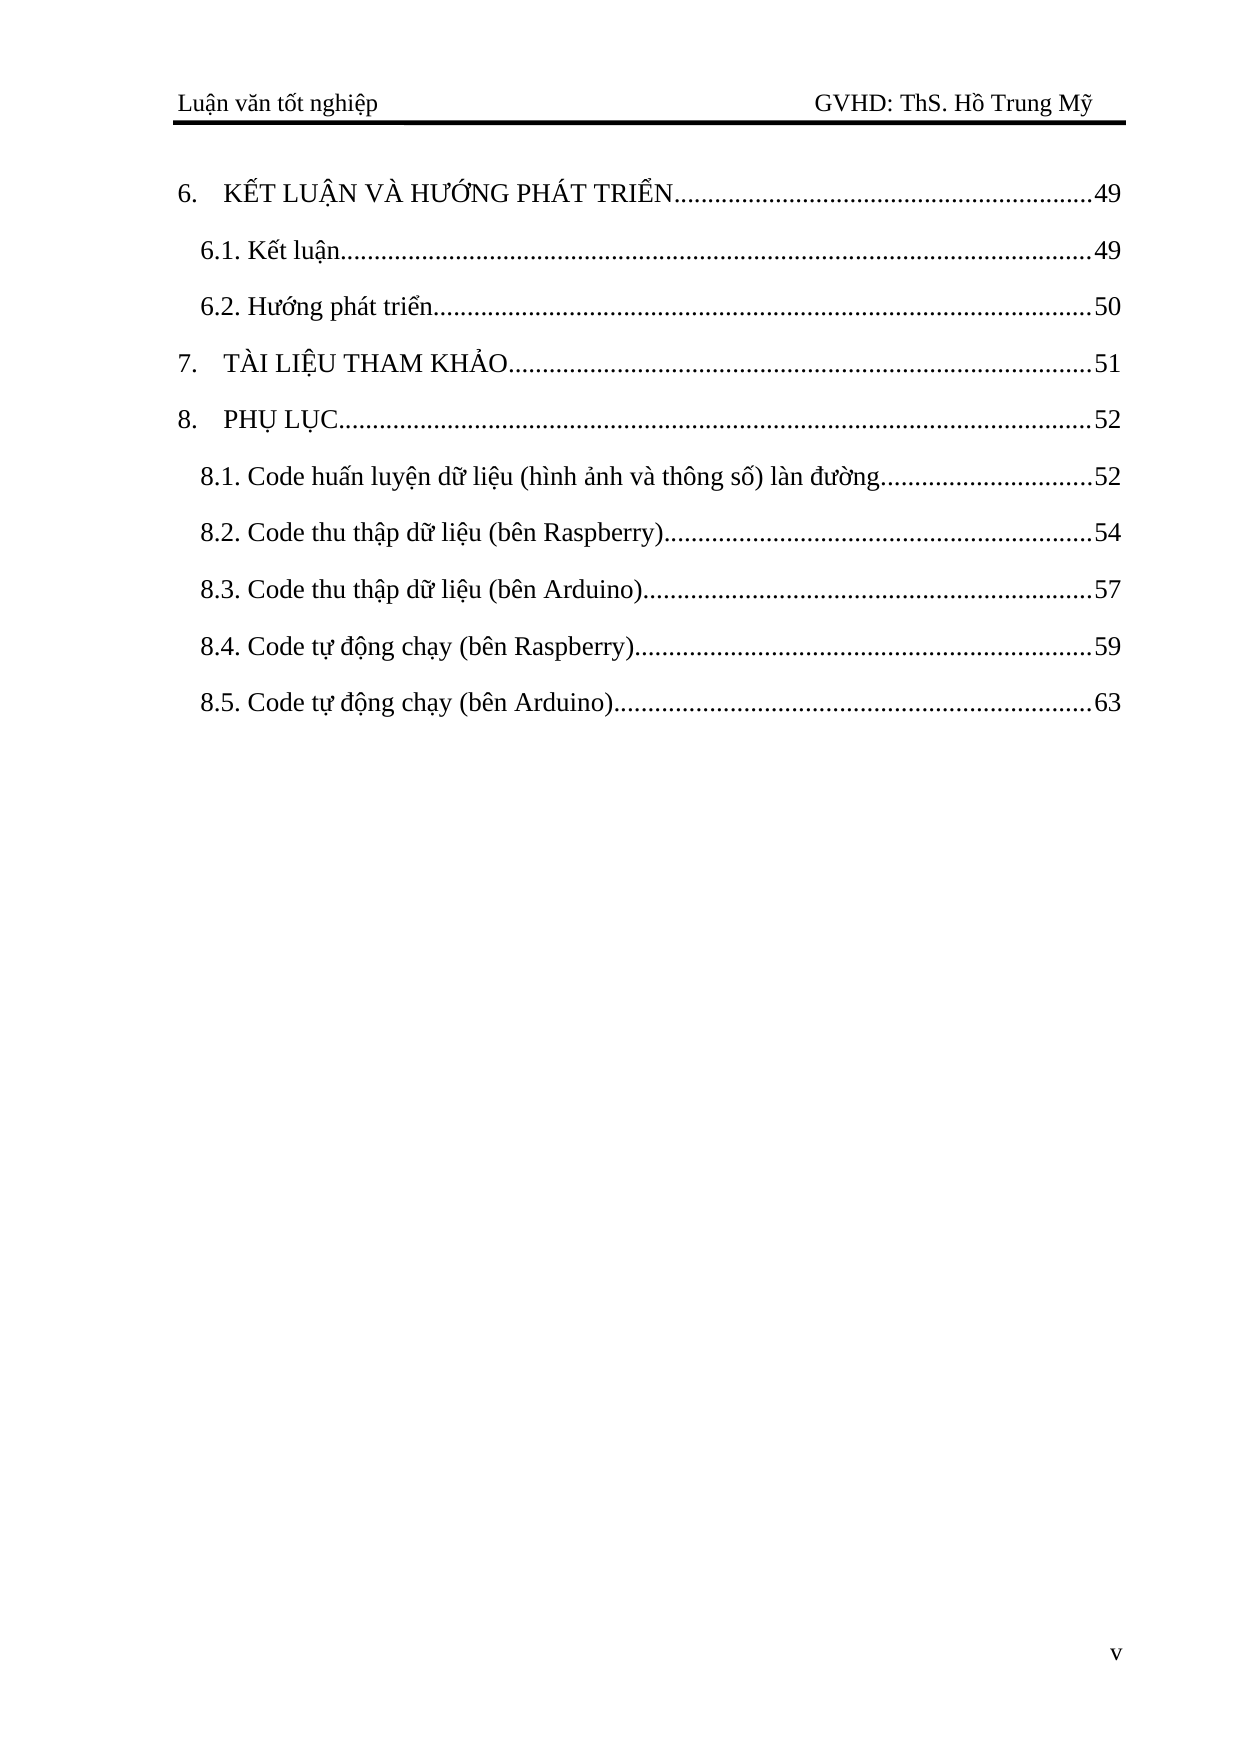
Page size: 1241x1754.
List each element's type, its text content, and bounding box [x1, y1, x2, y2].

text 7. TÀI LIỆU THAM KHẢO 51 [177, 347, 1122, 378]
text 8.4. Code tự động chạy (bên Raspberry) 59 [200, 630, 1122, 661]
text 6. KẾT LUẬN VÀ HƯỚNG PHÁT TRIỂN 49 [177, 177, 1122, 208]
text 8.2. Code thu thập dữ liệu (bên Raspberry) 54 [200, 517, 1122, 548]
text 6.1. Kết luận 49 [200, 234, 1122, 265]
text 8. PHỤ LỤC 52 [177, 403, 1122, 434]
text 8.5. Code tự động chạy (bên Arduino) 63 [200, 686, 1122, 717]
text 8.1. Code huấn luyện dữ liệu (hình ảnh và thông số) làn đường 52 [200, 460, 1122, 491]
text 6.2. Hướng phát triển 50 [200, 290, 1122, 321]
text 8.3. Code thu thập dữ liệu (bên Arduino) 57 [200, 573, 1122, 604]
